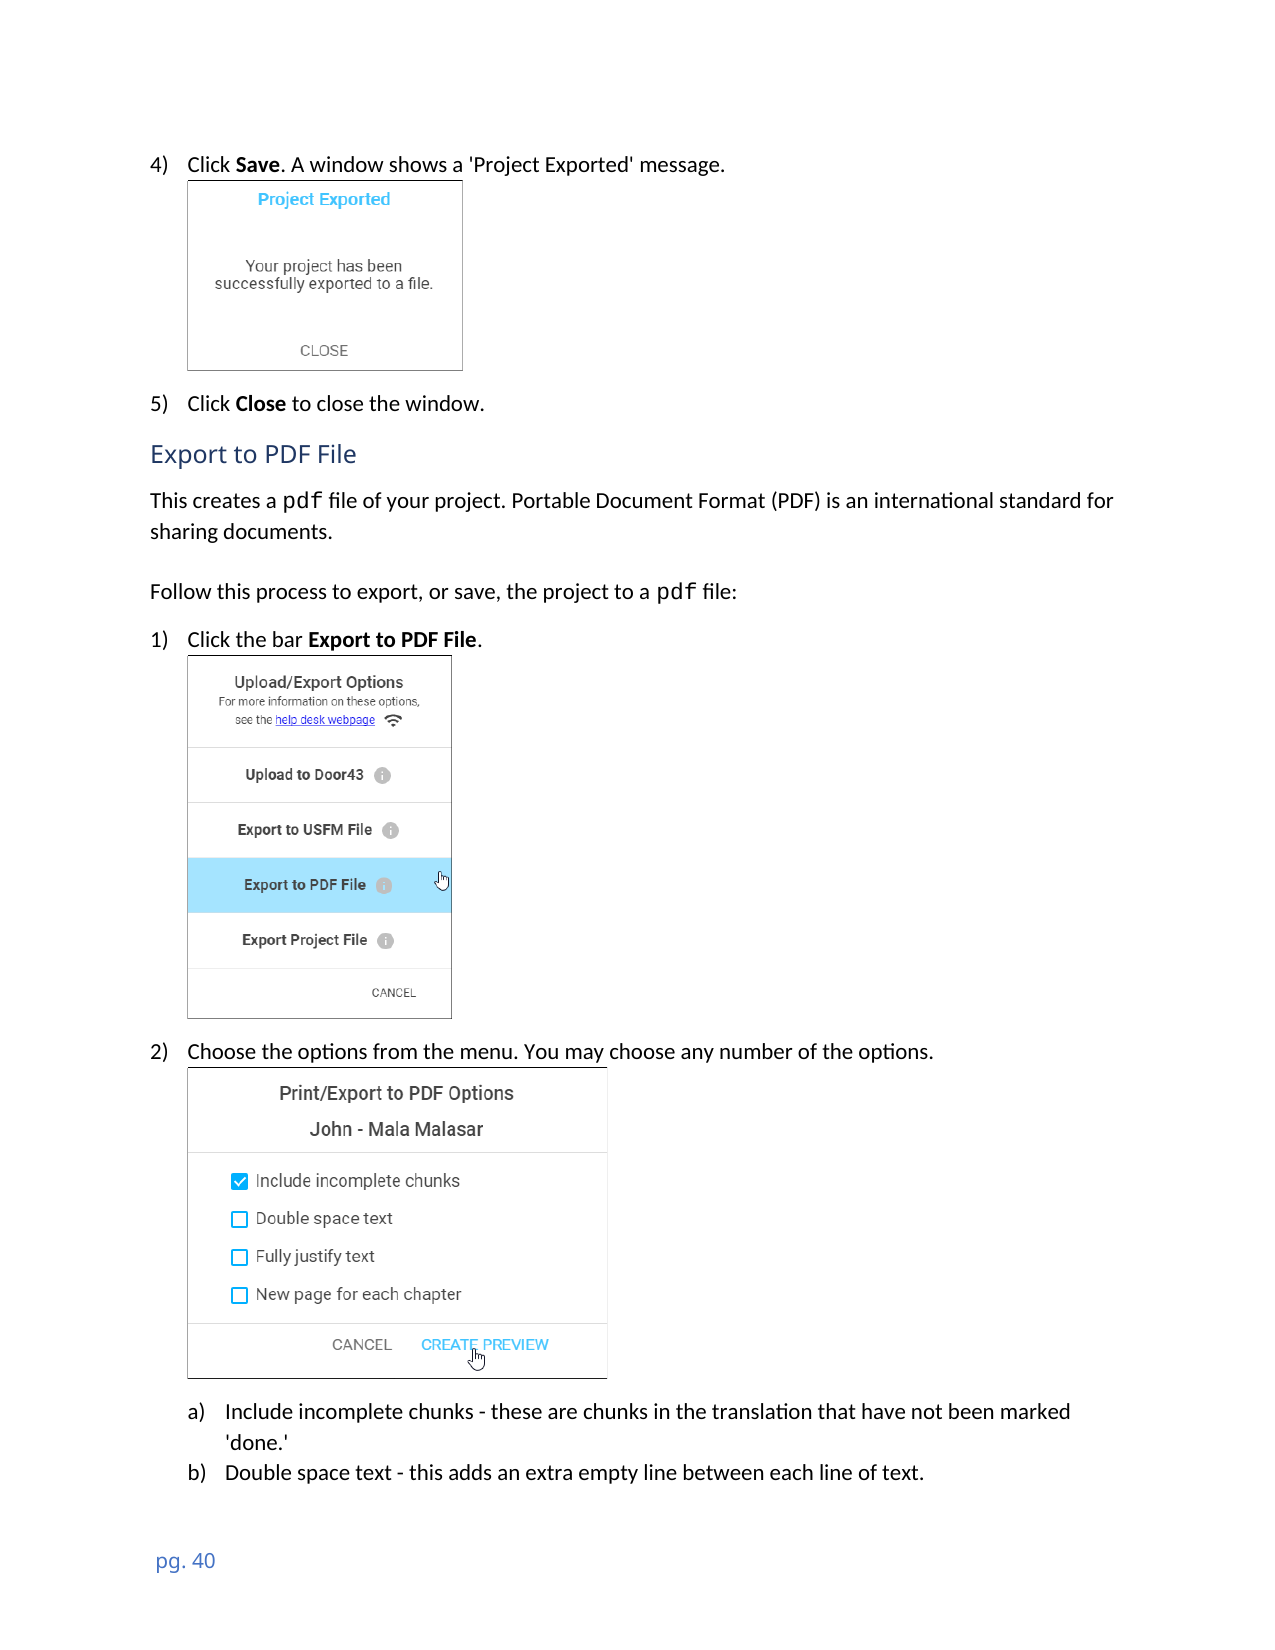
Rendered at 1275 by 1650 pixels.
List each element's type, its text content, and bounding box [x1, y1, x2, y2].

subtitle Export to PDF File [150, 436, 1125, 471]
list Click Save. A window shows a 'Project Exported' message. [150, 150, 1125, 371]
picture [187, 180, 463, 371]
list Double space text - this adds an extra empty line between each line of text. [187, 1458, 1125, 1486]
picture [187, 655, 452, 1019]
picture [187, 1067, 608, 1379]
list Click Close to close the window. [150, 389, 1125, 418]
text This creates a pdf file of your project. Portable Document Format (PDF) is an international standard for sharing documents. Follow this process to export, or save, the project to a pdf file: [150, 486, 1125, 607]
list Include incomplete chunks - these are chunks in the translation that have not been marked 'done.' [187, 1397, 1125, 1456]
